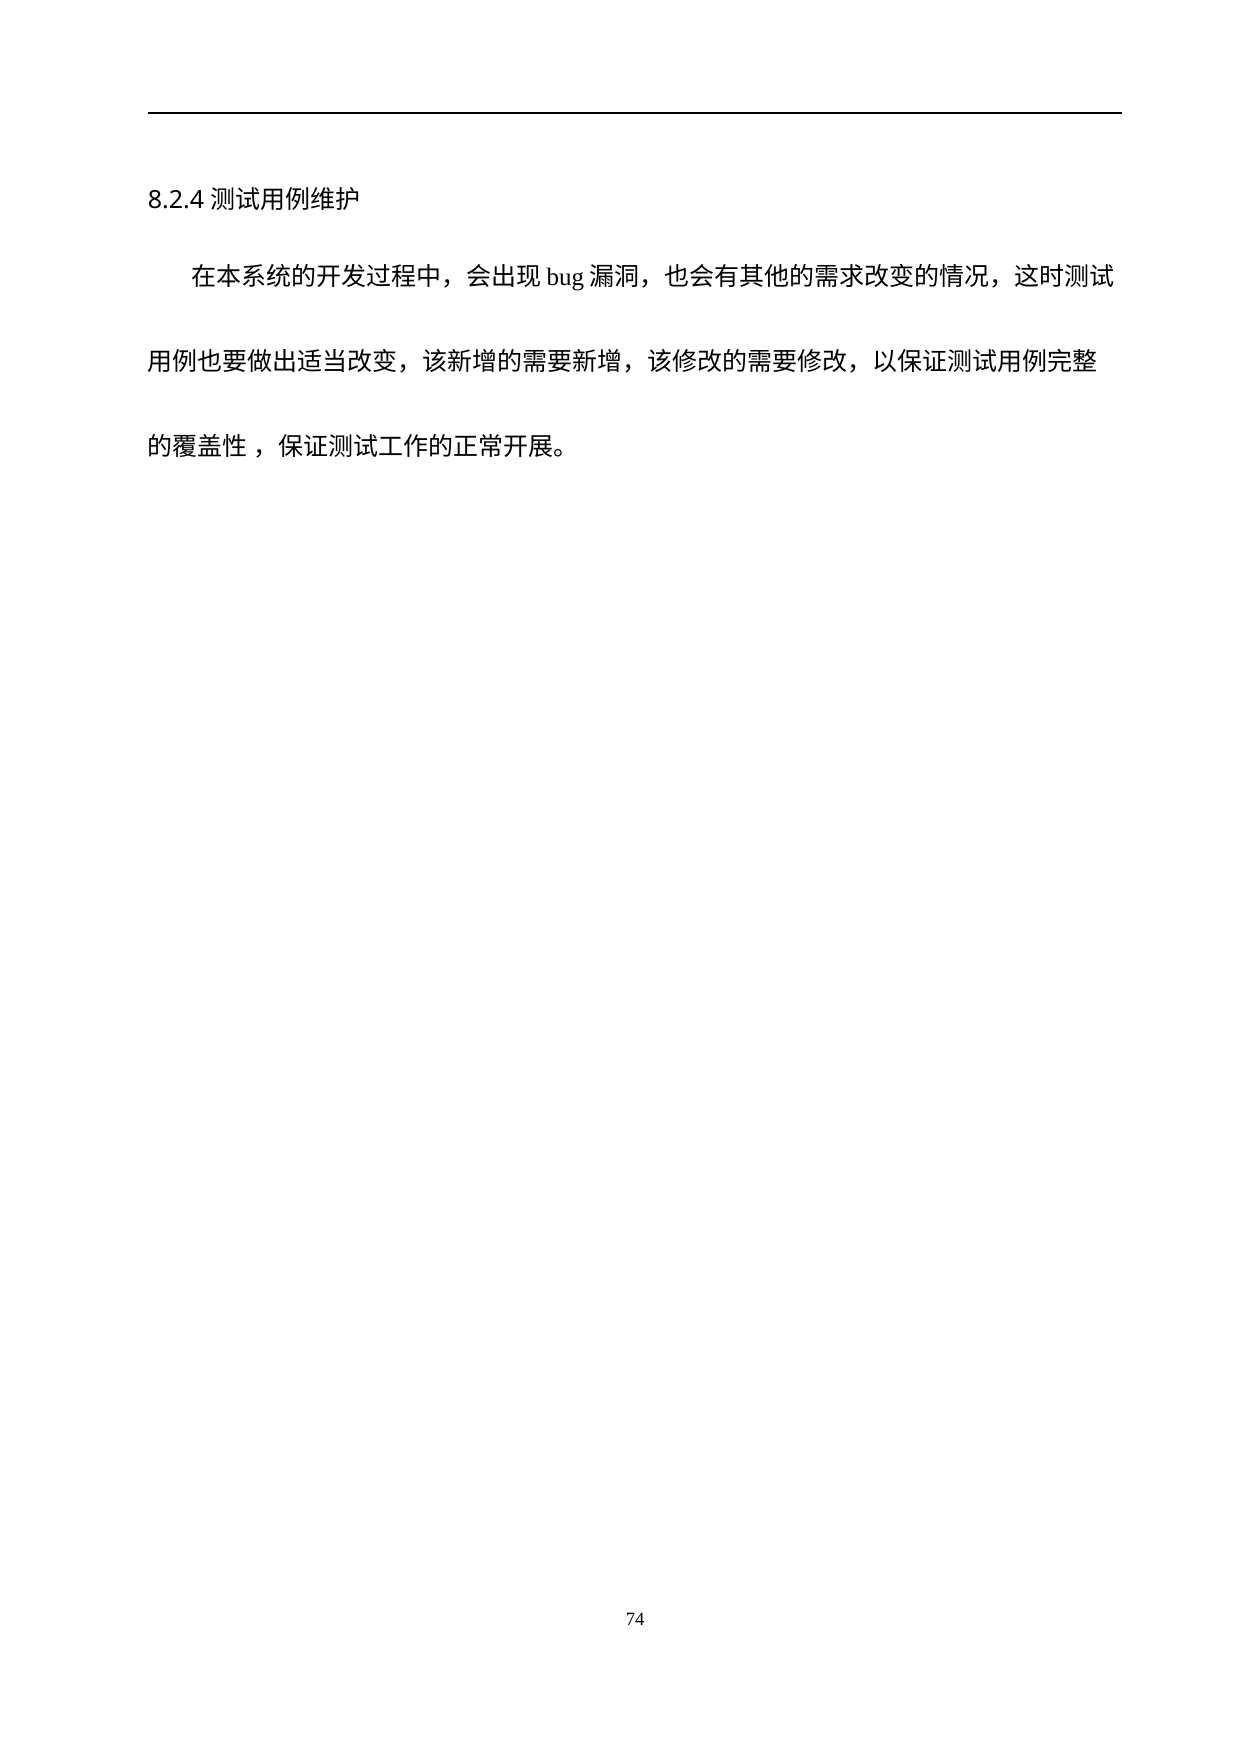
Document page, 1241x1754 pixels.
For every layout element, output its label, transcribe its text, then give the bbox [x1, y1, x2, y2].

subtitle 8.2.4 测试用例维护 [148, 164, 1122, 232]
text 在本系统的开发过程中，会出现bug漏洞，也会有其他的需求改变的情况，这时测试用例也要做出适当改变，该新增的需要新增，该修改的需要修改，以保证测试用例完整的覆盖性 ，保证测试工作的正常开展。 [148, 241, 1122, 478]
